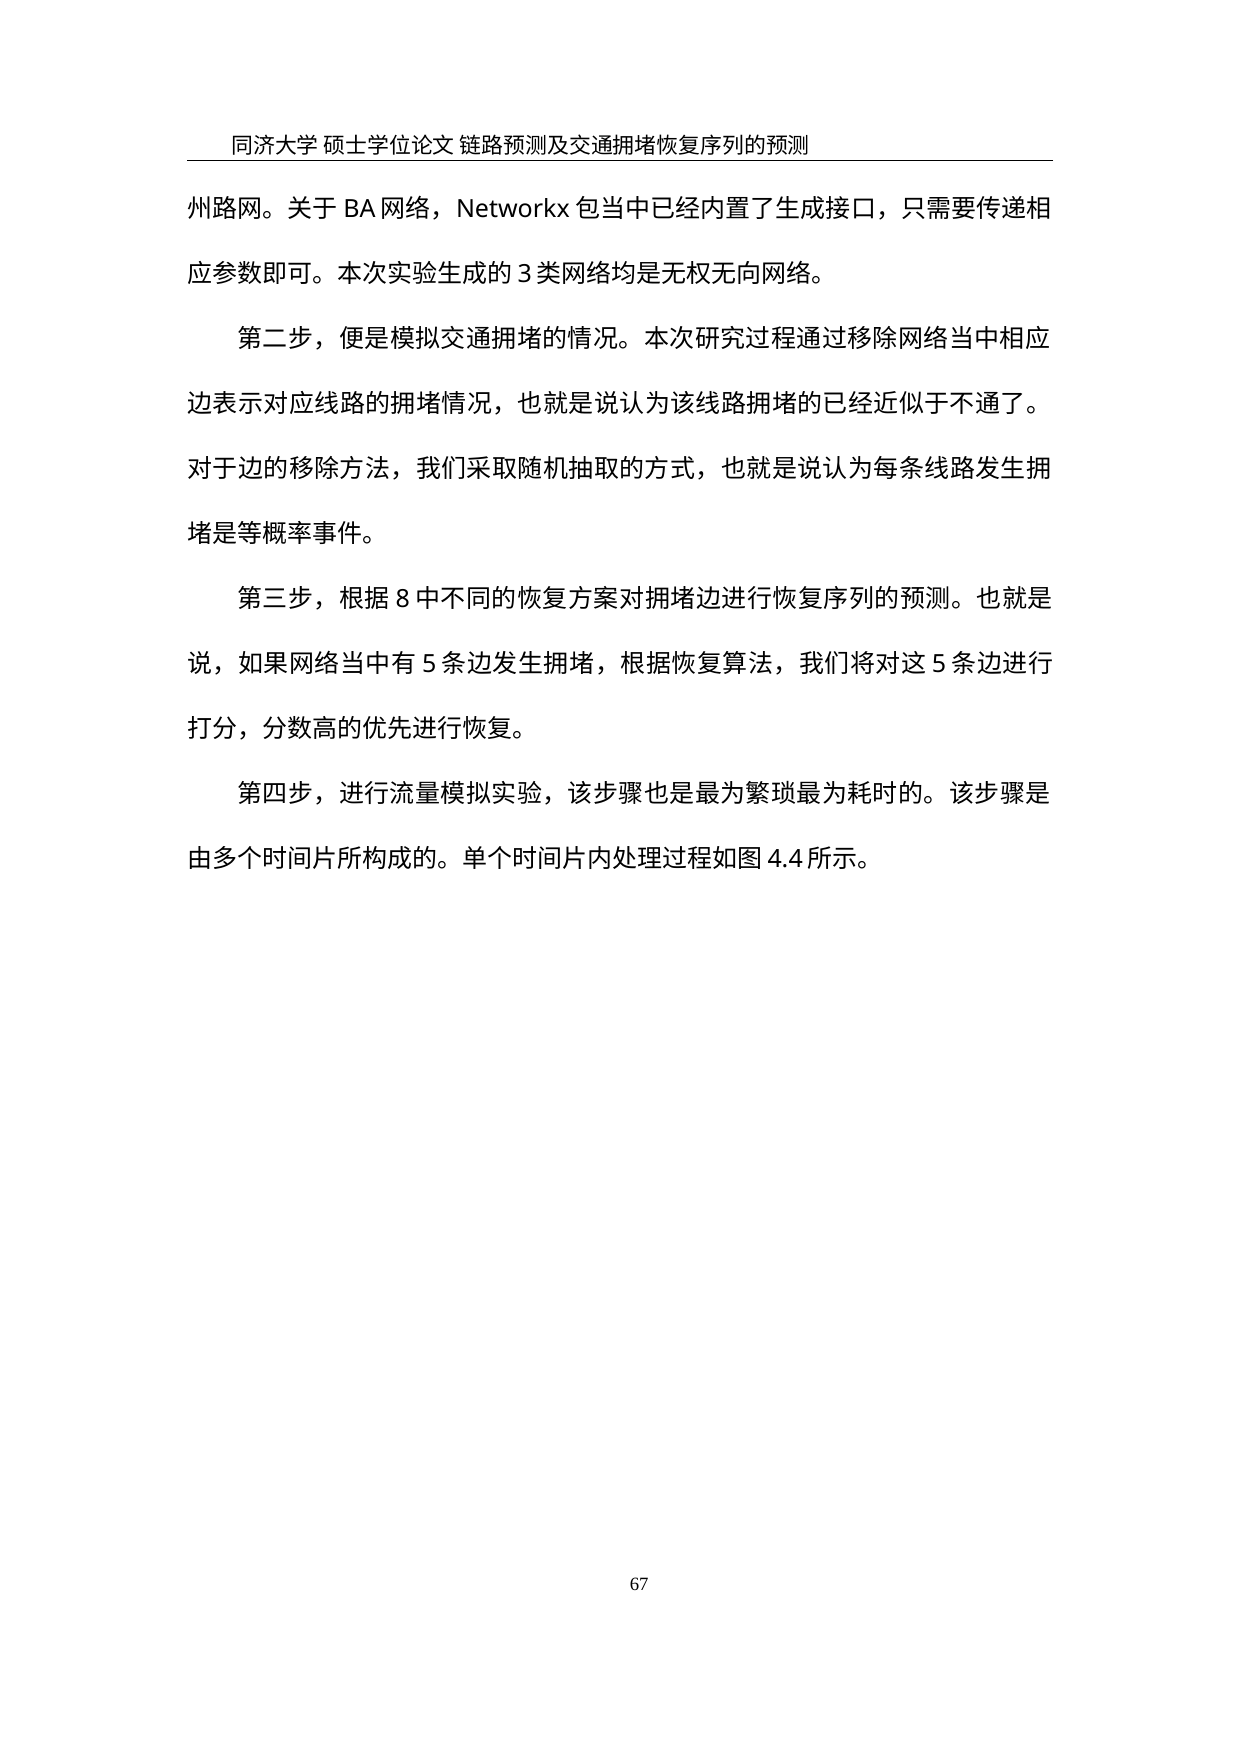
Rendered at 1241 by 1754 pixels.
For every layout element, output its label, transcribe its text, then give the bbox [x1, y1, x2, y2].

text 第二步，便是模拟交通拥堵的情况。本次研究过程通过移除网络当中相应边表示对应线路的拥堵情况，也就是说认为该线路拥堵的已经近似于不通了。对于边的移除方法，我们采取随机抽取的方式，也就是说认为每条线路发生拥堵是等概率事件。 [187, 304, 1053, 564]
text 第三步，根据8中不同的恢复方案对拥堵边进行恢复序列的预测。也就是说，如果网络当中有5条边发生拥堵，根据恢复算法，我们将对这5条边进行打分，分数高的优先进行恢复。 [187, 564, 1053, 759]
text 第四步，进行流量模拟实验，该步骤也是最为繁琐最为耗时的。该步骤是由多个时间片所构成的。单个时间片内处理过程如图4.4所示。 [187, 759, 1053, 889]
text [187, 174, 1053, 304]
